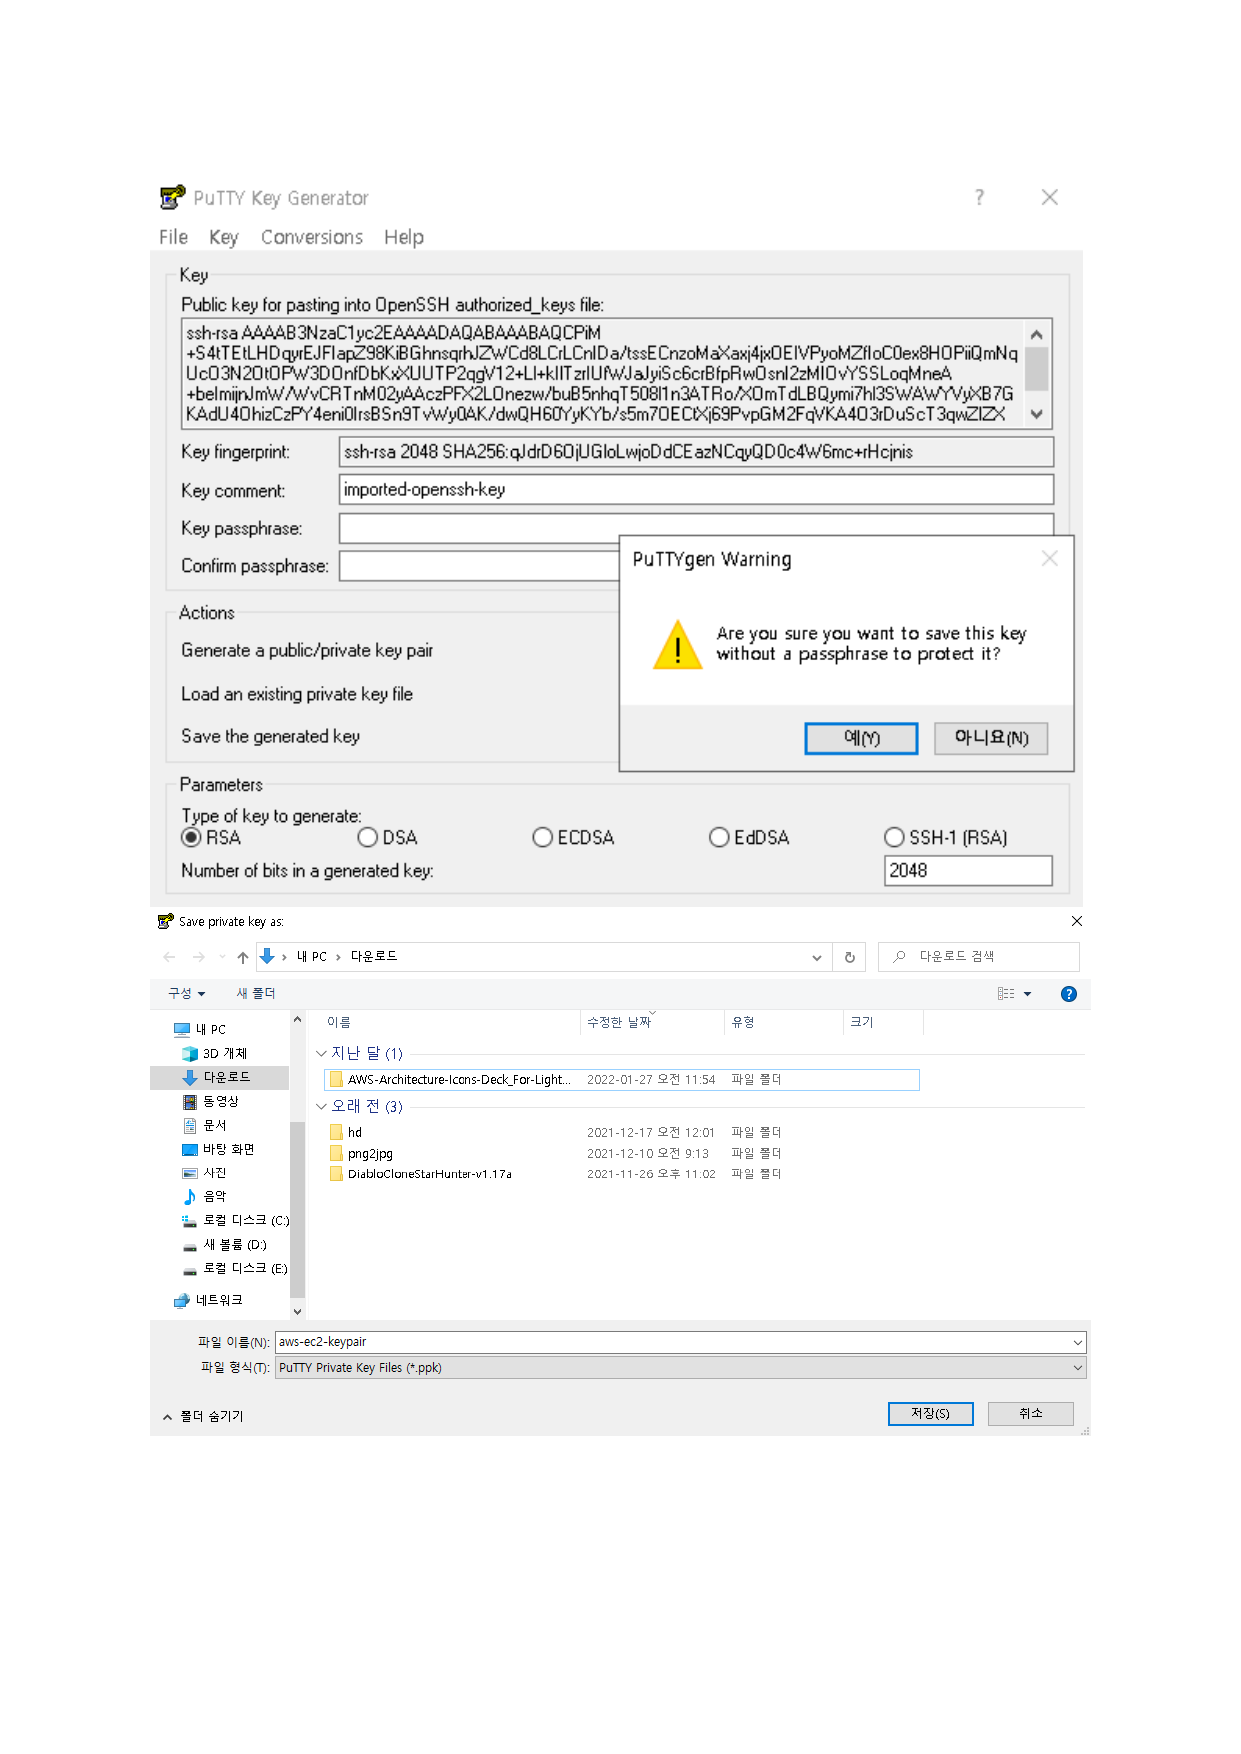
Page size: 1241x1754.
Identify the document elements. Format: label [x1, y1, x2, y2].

picture [150, 909, 1091, 1436]
picture [150, 177, 1083, 907]
